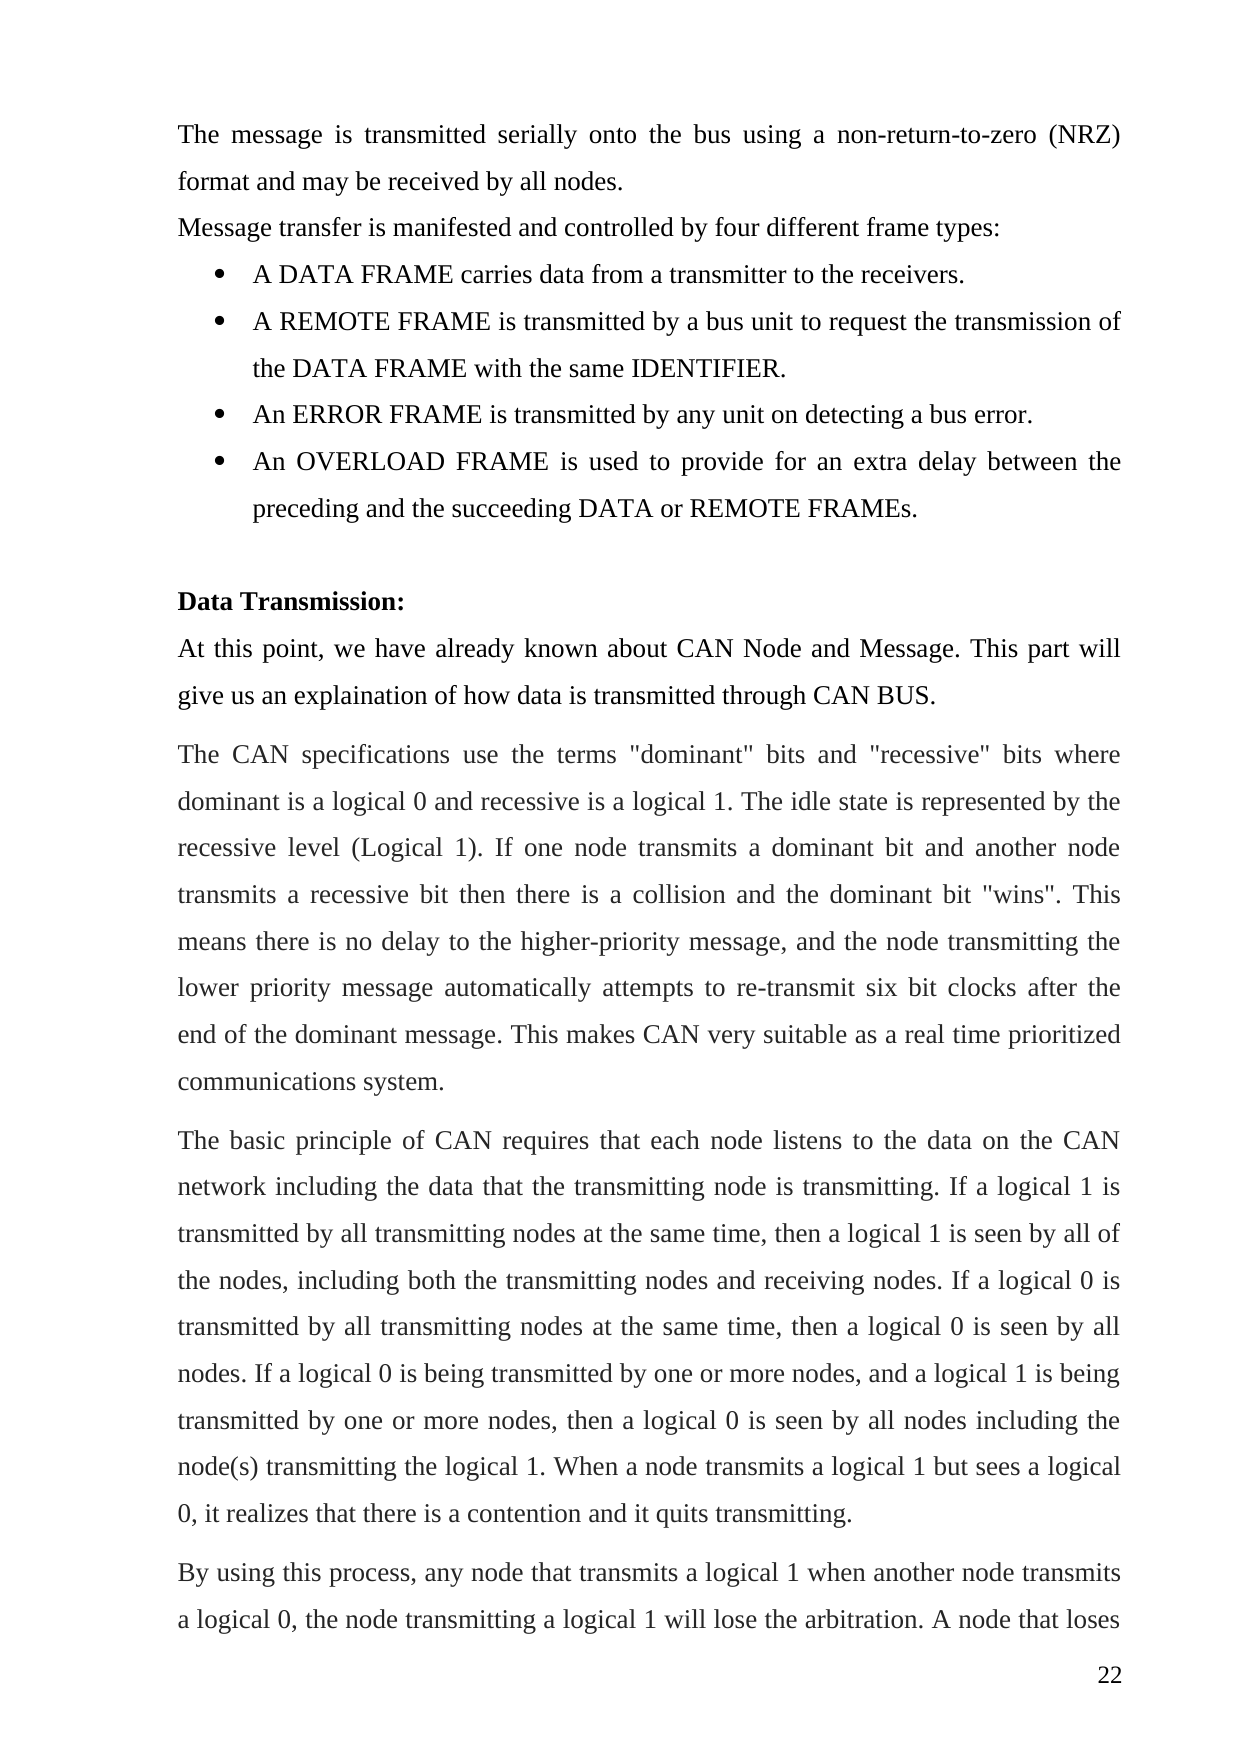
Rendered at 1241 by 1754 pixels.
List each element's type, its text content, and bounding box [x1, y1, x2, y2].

list A DATA FRAME carries data from a transmitter to the receivers. [215, 258, 1122, 289]
text Message transfer is manifested and controlled by four different frame types: [177, 211, 1122, 243]
text The message is transmitted serially onto the bus using a non-return-to-zero (NRZ) format and may be received by all nodes. [177, 118, 1122, 196]
text The CAN specifications use the terms "dominant" bits and "recessive" bits where dominant is a logical 0 and recessive is a logical 1. The idle state is represented by the recessive level (Logical 1). If one node transmits a dominant bit and another node transmits a recessive bit then there is a collision and the dominant bit "wins". This means there is no delay to the higher-priority message, and the node transmitting the lower priority message automatically attempts to re-transmit six bit clocks after the end of the dominant message. This makes CAN very suitable as a real time prioritized communications system. [177, 738, 1122, 1096]
list An OVERLOAD FRAME is used to provide for an extra delay between the preceding and the succeeding DATA or REMOTE FRAMEs. [215, 445, 1122, 523]
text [177, 1556, 1122, 1634]
list An ERROR FRAME is transmitted by any unit on detecting a bus error. [215, 398, 1122, 430]
text Data Transmission: [177, 585, 1122, 617]
text The basic principle of CAN requires that each node listens to the data on the CAN network including the data that the transmitting node is transmitting. If a logical 1 is transmitted by all transmitting nodes at the same time, then a logical 1 is seen by all of the nodes, including both the transmitting nodes and receiving nodes. If a logical 0 is transmitted by all transmitting nodes at the same time, then a logical 0 is seen by all nodes. If a logical 0 is being transmitted by one or more nodes, and a logical 1 is being transmitted by one or more nodes, then a logical 0 is seen by all nodes including the node(s) transmitting the logical 1. When a node transmits a logical 1 but sees a logical 0, it realizes that there is a contention and it quits transmitting. [177, 1124, 1122, 1528]
list A REMOTE FRAME is transmitted by a bus unit to request the transmission of the DATA FRAME with the same IDENTIFIER. [215, 305, 1122, 383]
text At this point, we have already known about CAN Node and Message. This part will give us an explaination of how data is transmitted through CAN BUS. [177, 632, 1122, 710]
